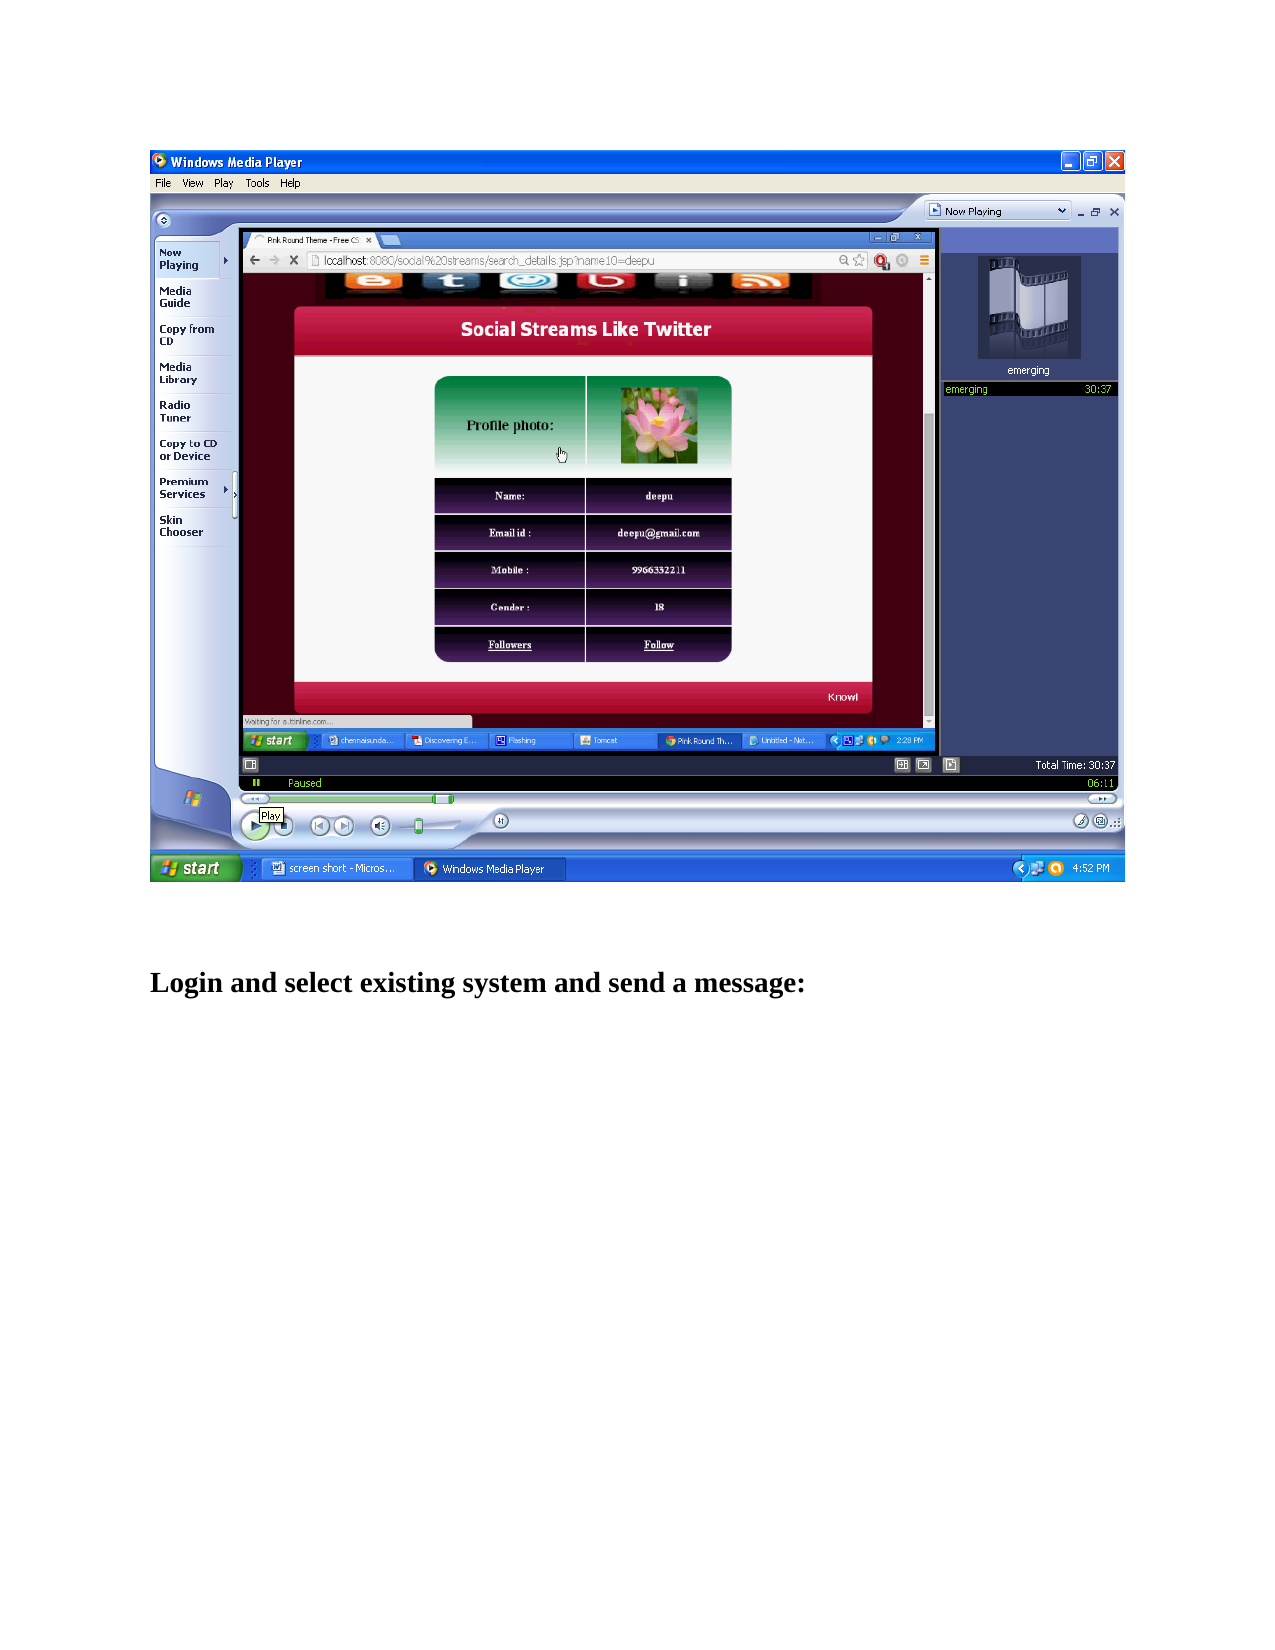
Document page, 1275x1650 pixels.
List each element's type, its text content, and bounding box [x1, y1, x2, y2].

picture [150, 150, 1125, 882]
text Login and select existing system and send a message: [150, 966, 1125, 999]
